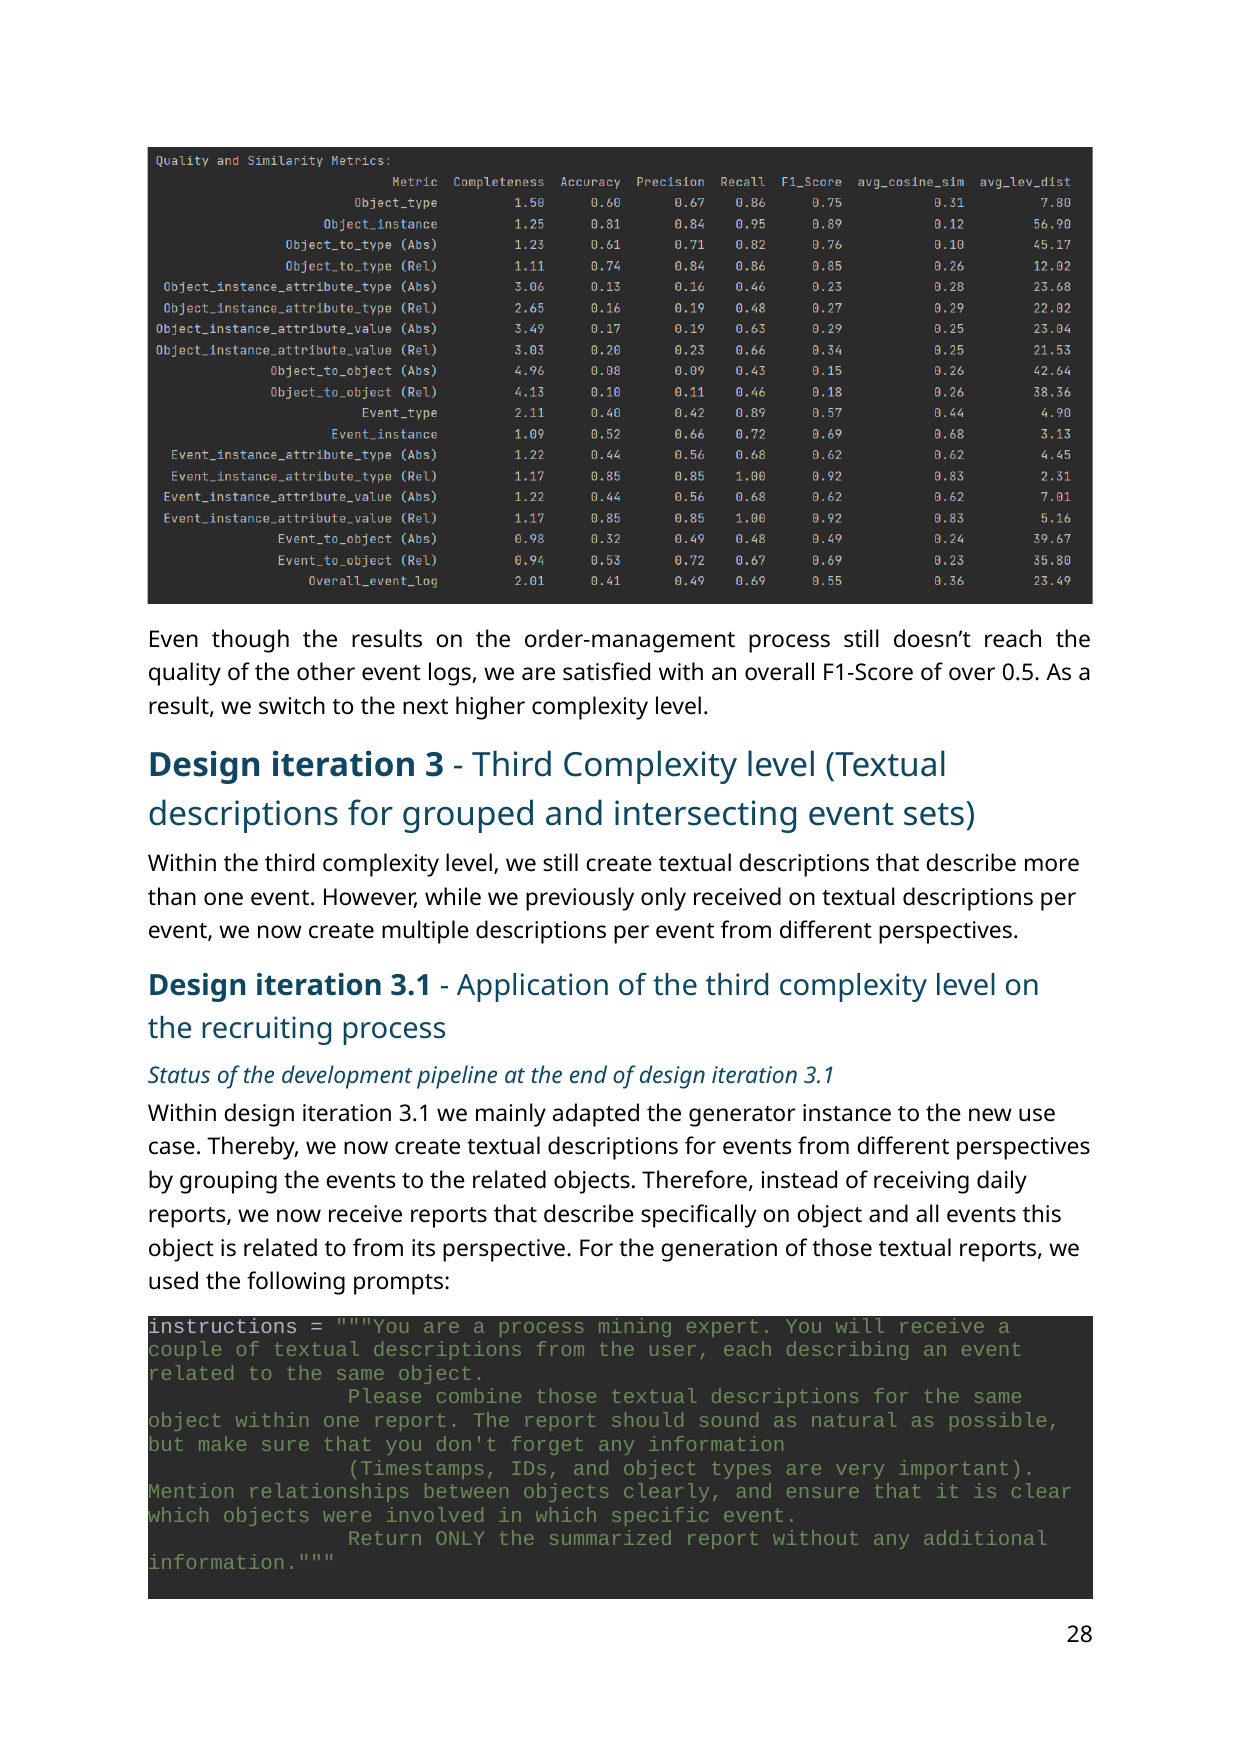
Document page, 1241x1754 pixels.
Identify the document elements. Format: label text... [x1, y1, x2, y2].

text Within design iteration 3.1 we mainly adapted the generator instance to the new use case. Thereby, we now create textual descriptions for events from different perspectives by grouping the events to the related objects. Therefore, instead of receiving daily reports, we now receive reports that describe specifically on object and all events this object is related to from its perspective. For the generation of those textual reports, we used the following prompts: [148, 1096, 1093, 1296]
text Within the third complexity level, we still create textual descriptions that describe more than one event. However, while we previously only received on textual descriptions per event, we now create multiple descriptions per event from different perspectives. [148, 847, 1093, 945]
subtitle Design iteration 3 - Third Complexity level (Textual descriptions for grouped and intersecting event sets) [148, 740, 1093, 835]
subtitle Status of the development pipeline at the end of design iteration 3.1 [148, 1058, 1093, 1090]
picture [147, 147, 1093, 604]
text Even though the results on the order-management process still doesn’t reach the quality of the other event logs, we are satisfied with an overall F1-Score of over 0.5. As a result, we switch to the next higher complexity level. [148, 622, 1093, 721]
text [148, 1316, 1093, 1599]
subtitle Design iteration 3.1 - Application of the third complexity level on the recruiting process [148, 964, 1093, 1047]
